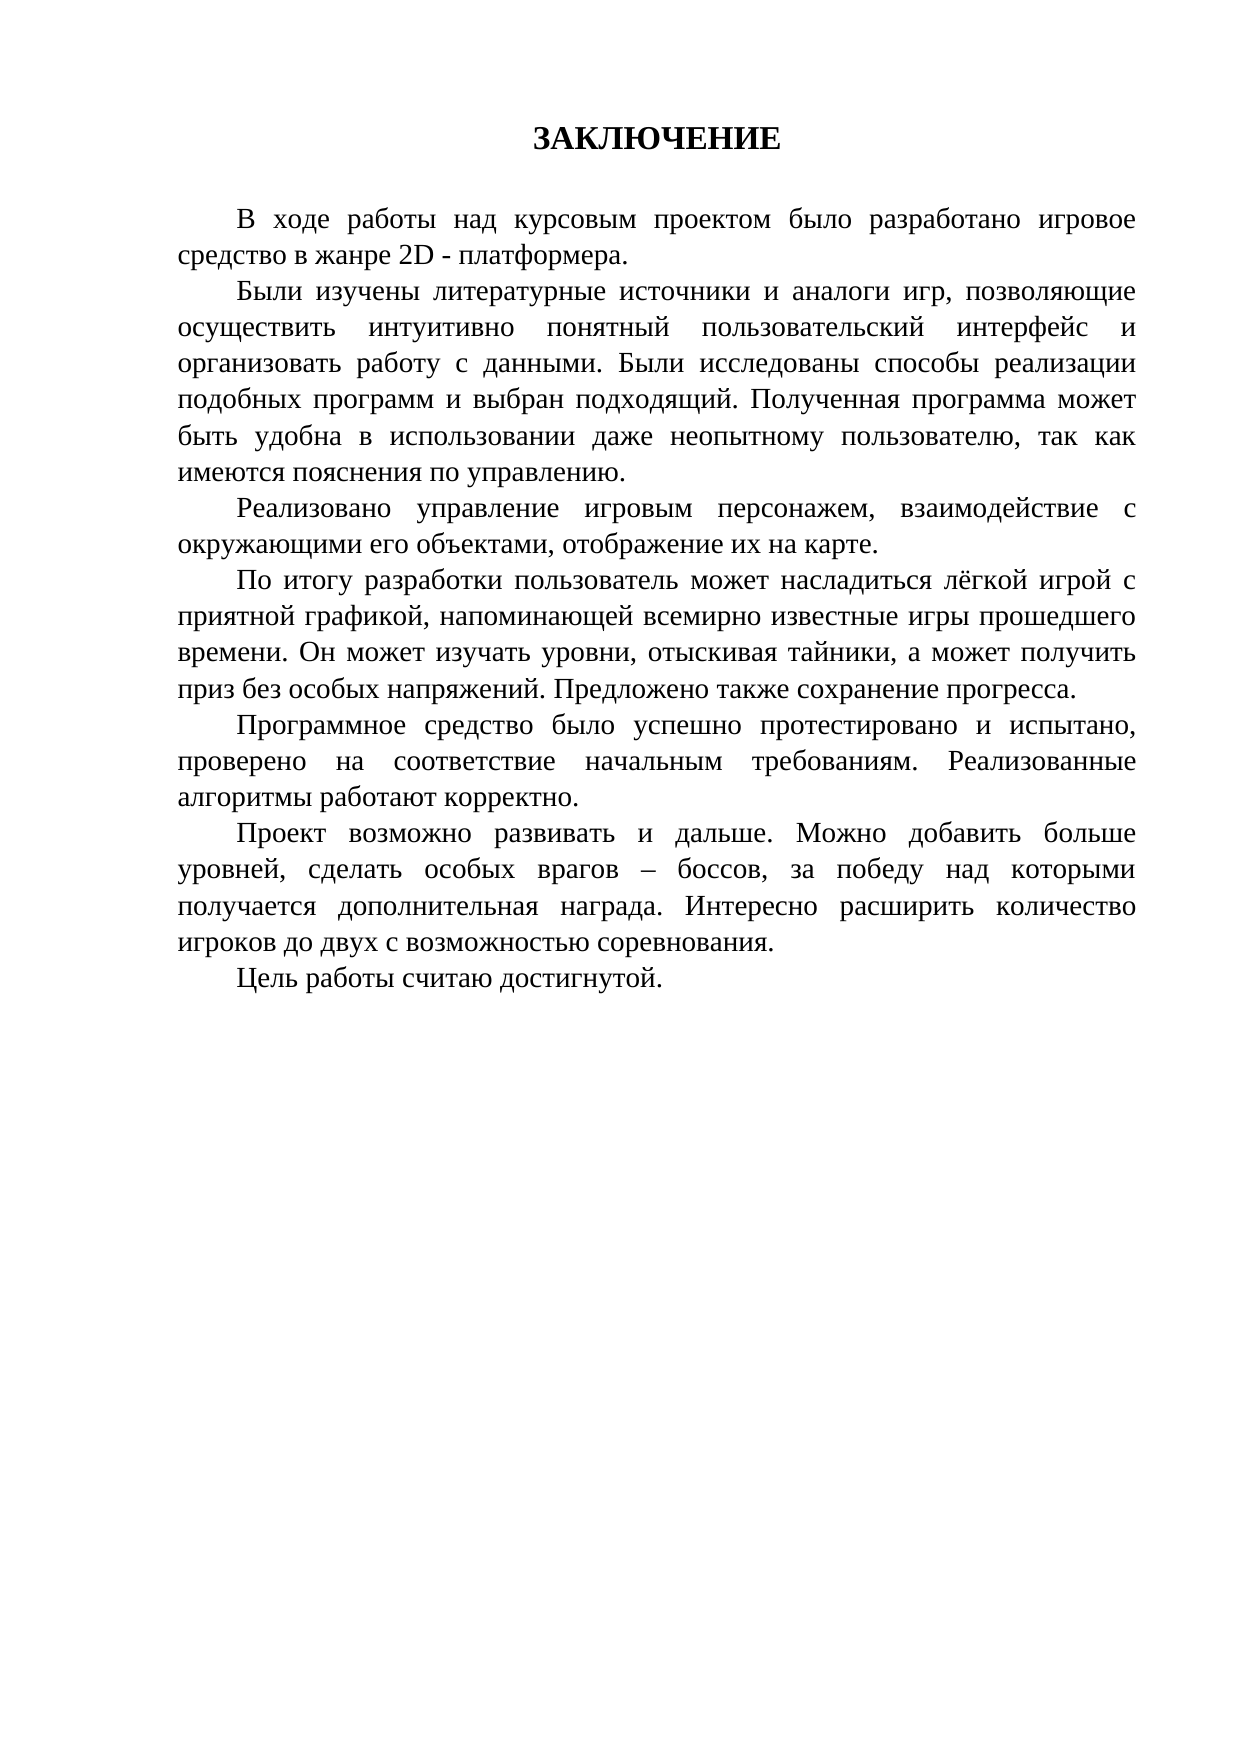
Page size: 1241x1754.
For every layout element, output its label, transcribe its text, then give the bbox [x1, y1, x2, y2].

text Были изучены литературные источники и аналоги игр, позволяющие осуществить интуитивно понятный пользовательский интерфейс и организовать работу с данными. Были исследованы способы реализации подобных программ и выбран подходящий. Полученная программа может быть удобна в использовании даже неопытному пользователю, так как имеются пояснения по управлению. [177, 273, 1137, 487]
text Реализовано управление игровым персонажем, взаимодействие с окружающими его объектами, отображение их на карте. [177, 490, 1137, 560]
text Цель работы считаю достигнутой. [177, 960, 1137, 993]
text Проект возможно развивать и дальше. Можно добавить больше уровней, сделать особых врагов – боссов, за победу над которыми получается дополнительная награда. Интересно расширить количество игроков до двух с возможностью соревнования. [177, 815, 1137, 957]
text В ходе работы над курсовым проектом было разработано игровое средство в жанре 2D - платформера. [177, 201, 1137, 271]
text Программное средство было успешно протестировано и испытано, проверено на соответствие начальным требованиям. Реализованные алгоритмы работают корректно. [177, 707, 1137, 813]
text По итогу разработки пользователь может насладиться лёгкой игрой с приятной графикой, напоминающей всемирно известные игры прошедшего времени. Он может изучать уровни, отыскивая тайники, а может получить приз без особых напряжений. Предложено также сохранение прогресса. [177, 562, 1137, 704]
text ЗАКЛЮЧЕние [177, 118, 1137, 156]
